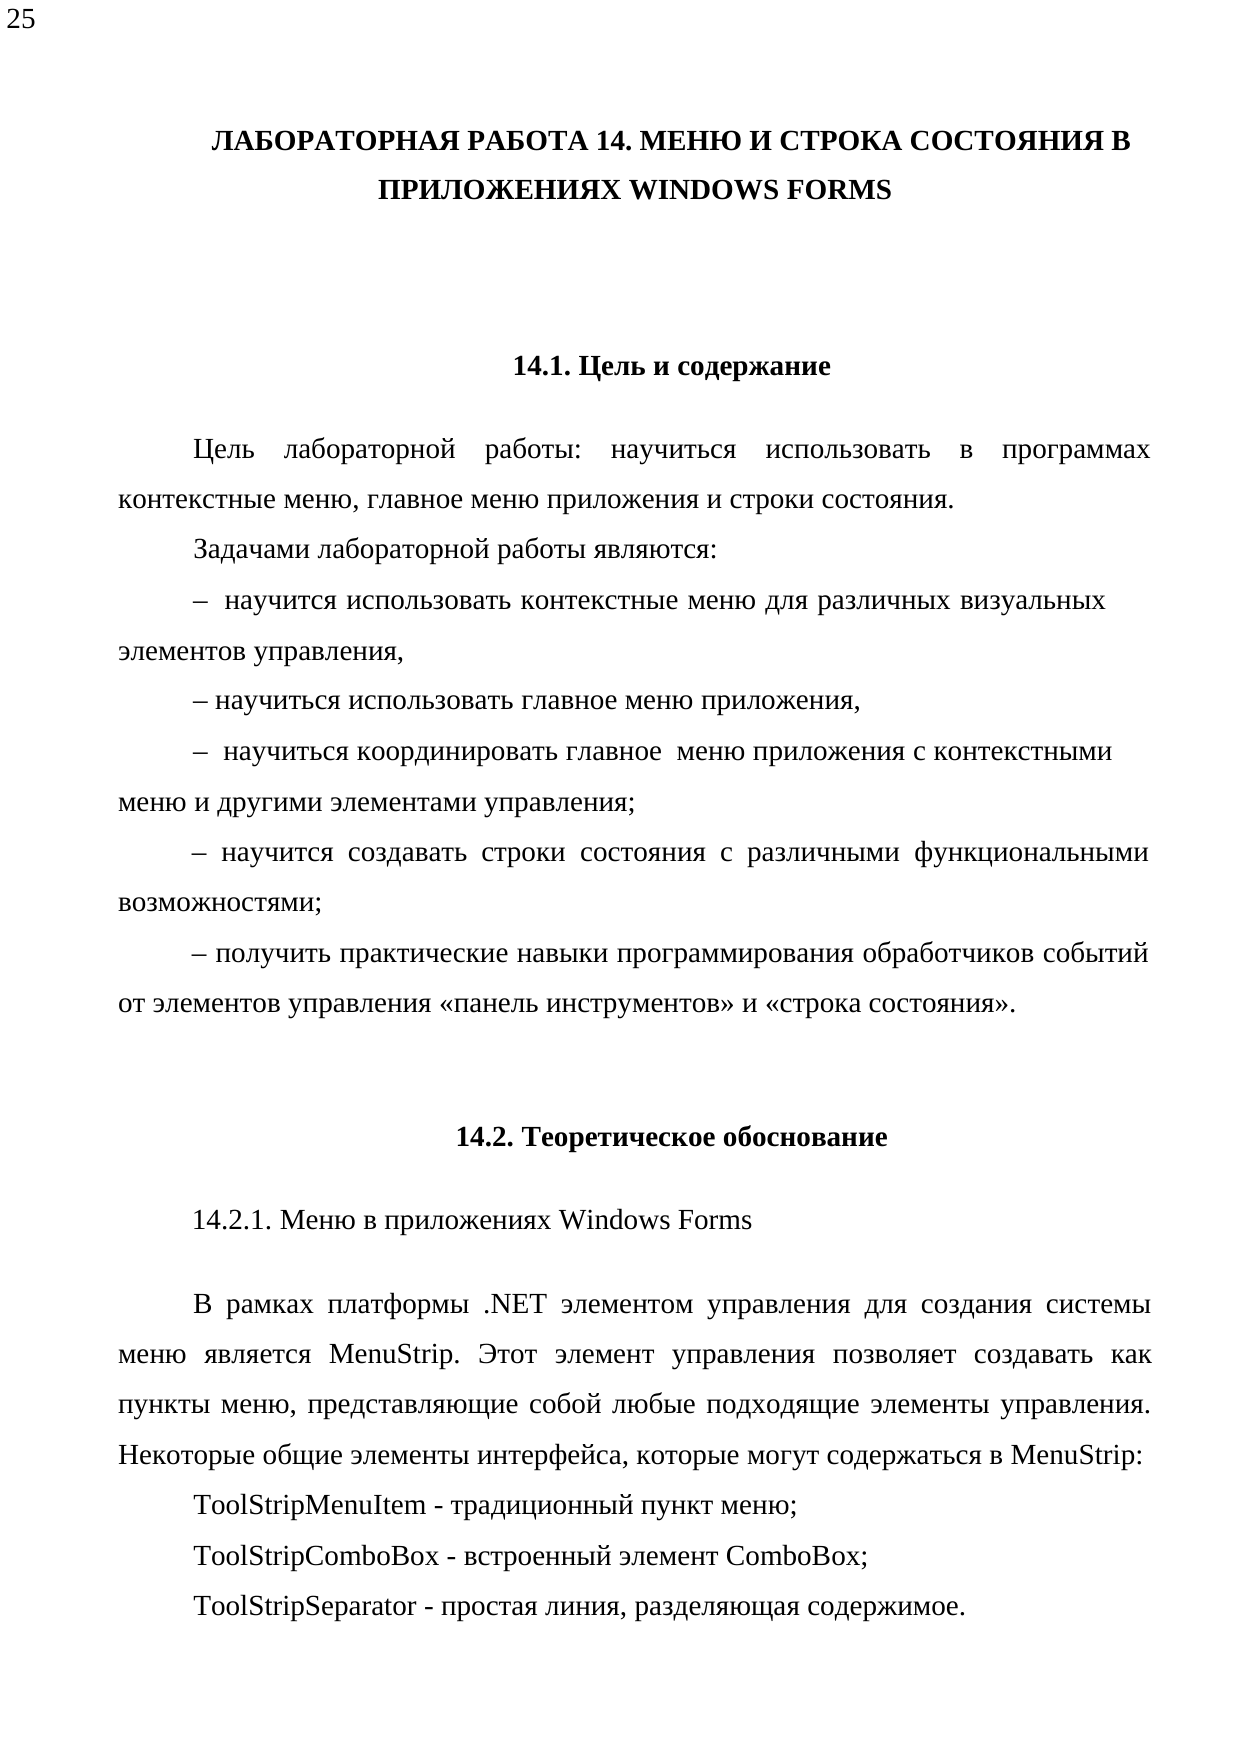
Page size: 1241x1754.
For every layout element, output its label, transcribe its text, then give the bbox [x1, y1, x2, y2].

subtitle ЛАБОРАТОРНАЯ РАБОТА 14. МЕНЮ И СТРОКА СОСТОЯНИЯ В ПРИЛОЖЕНИЯХ WINDOWS FORMS [212, 123, 1133, 206]
list Меню в приложениях Windows Forms [192, 1202, 1176, 1236]
text Задачами лабораторной работы являются: [193, 532, 1176, 565]
text Цель лабораторной работы: научиться использовать в программах контекстные меню, главное меню приложения и строки состояния. [118, 431, 1151, 515]
list получить практические навыки программирования обработчиков событий от элементов управления «панель инструментов» и «строка состояния». [118, 935, 1151, 1019]
text В рамках платформы .NET элементом управления для создания системы меню является MenuStrip. Этот элемент управления позволяет создавать как пункты меню, представляющие собой любые подходящие элементы управления. Некоторые общие элементы интерфейса, которые могут содержаться в MenuStrip: [118, 1286, 1152, 1471]
list научится создавать строки состояния с различными функциональными возможностями; [118, 834, 1151, 918]
list Теоретическое обоснование [455, 1119, 1176, 1153]
list научится использовать контекстные меню для различных визуальных элементов управления, [118, 582, 1151, 666]
text ToolStripMenuItem - традиционный пункт меню; ToolStripComboBox - встроенный элемент ComboBox; ToolStripSeparator - простая линия, разделяющая содержимое. [193, 1487, 1038, 1622]
list Цель и содержание [512, 348, 1176, 381]
list научиться координировать главное меню приложения с контекстными меню и другими элементами управления; [118, 733, 1151, 817]
list научиться использовать главное меню приложения, [193, 683, 1176, 716]
